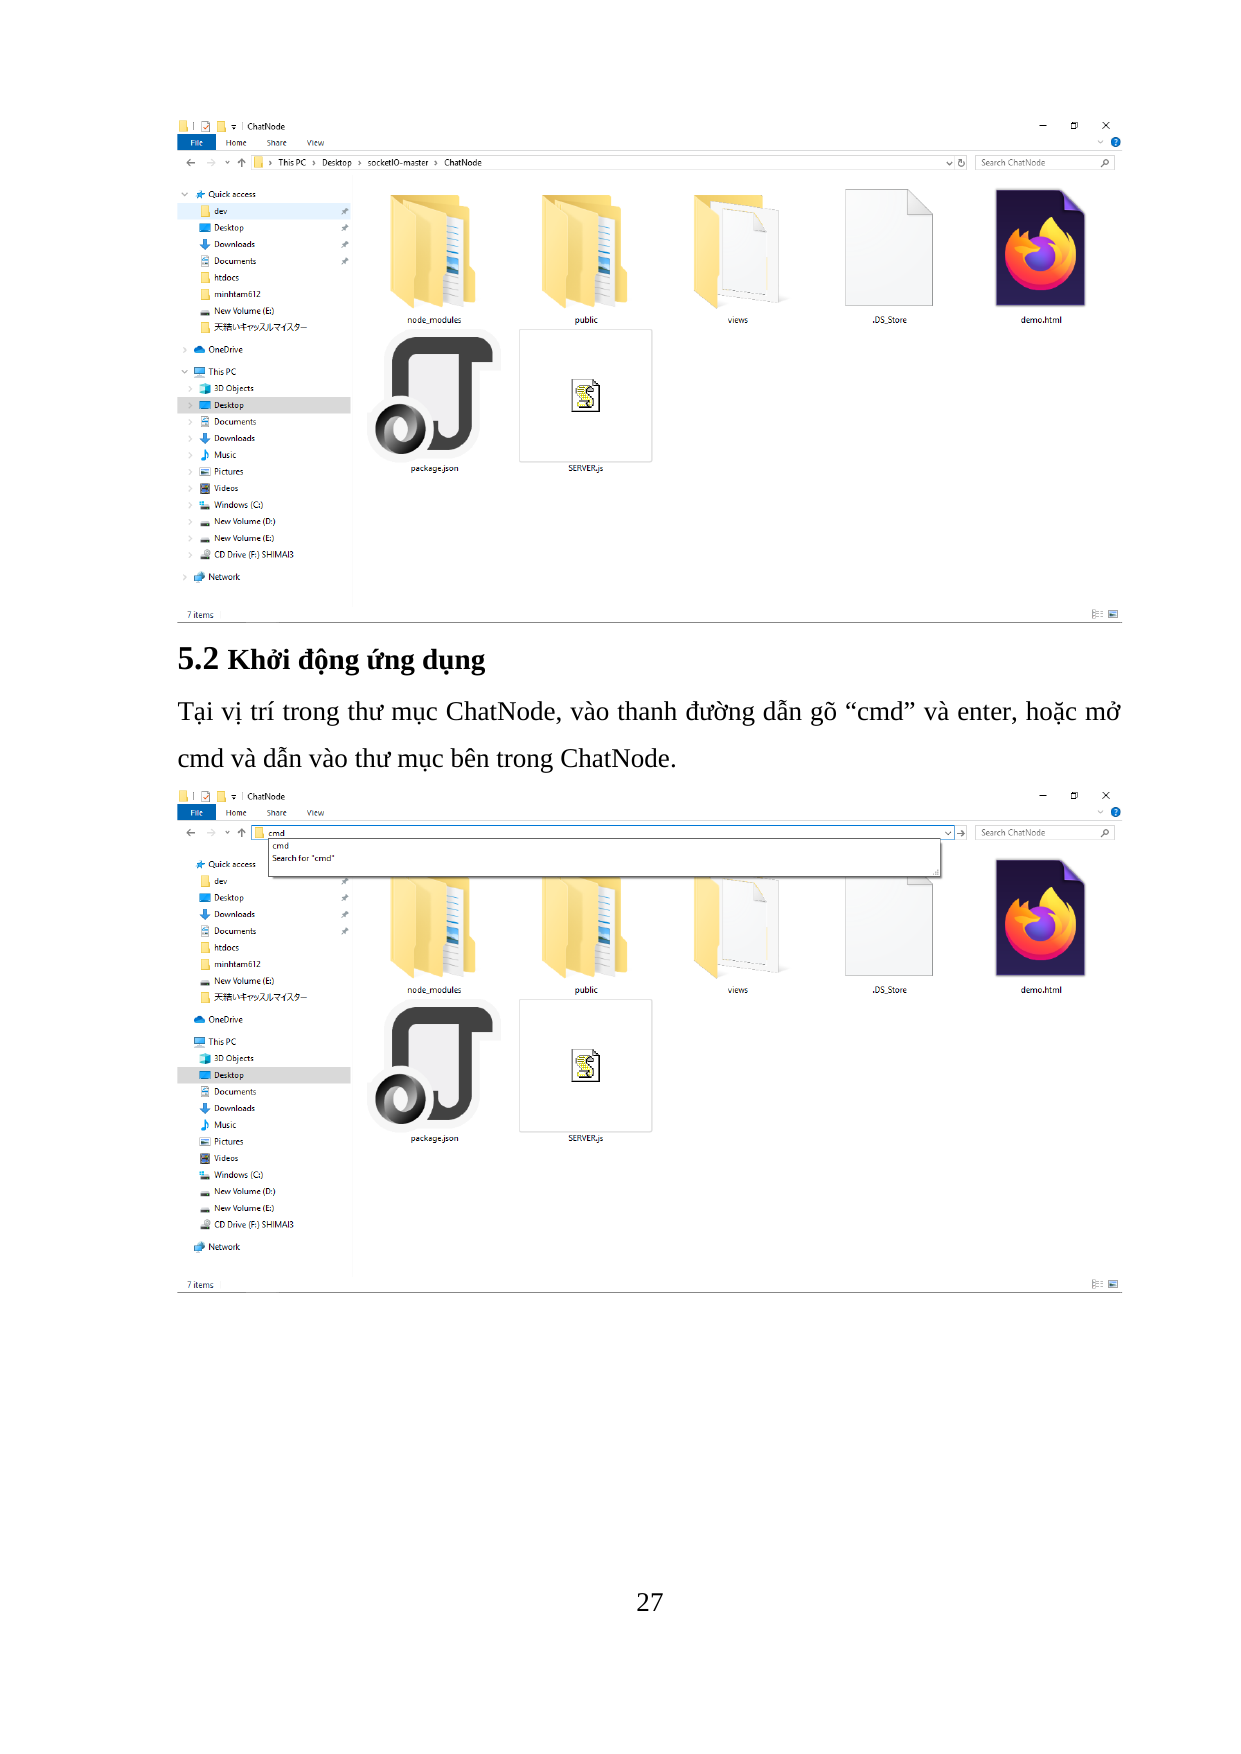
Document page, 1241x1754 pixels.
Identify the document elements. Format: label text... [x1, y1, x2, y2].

text Tại vị trí trong thư mục ChatNode, vào thanh đường dẫn gõ “cmd” và enter, hoặc mở cmd và dẫn vào thư mục bên trong ChatNode. [177, 695, 1122, 773]
picture [177, 788, 1123, 1293]
text 5.2 Khởi động ứng dụng [177, 638, 1122, 676]
picture [177, 118, 1123, 623]
